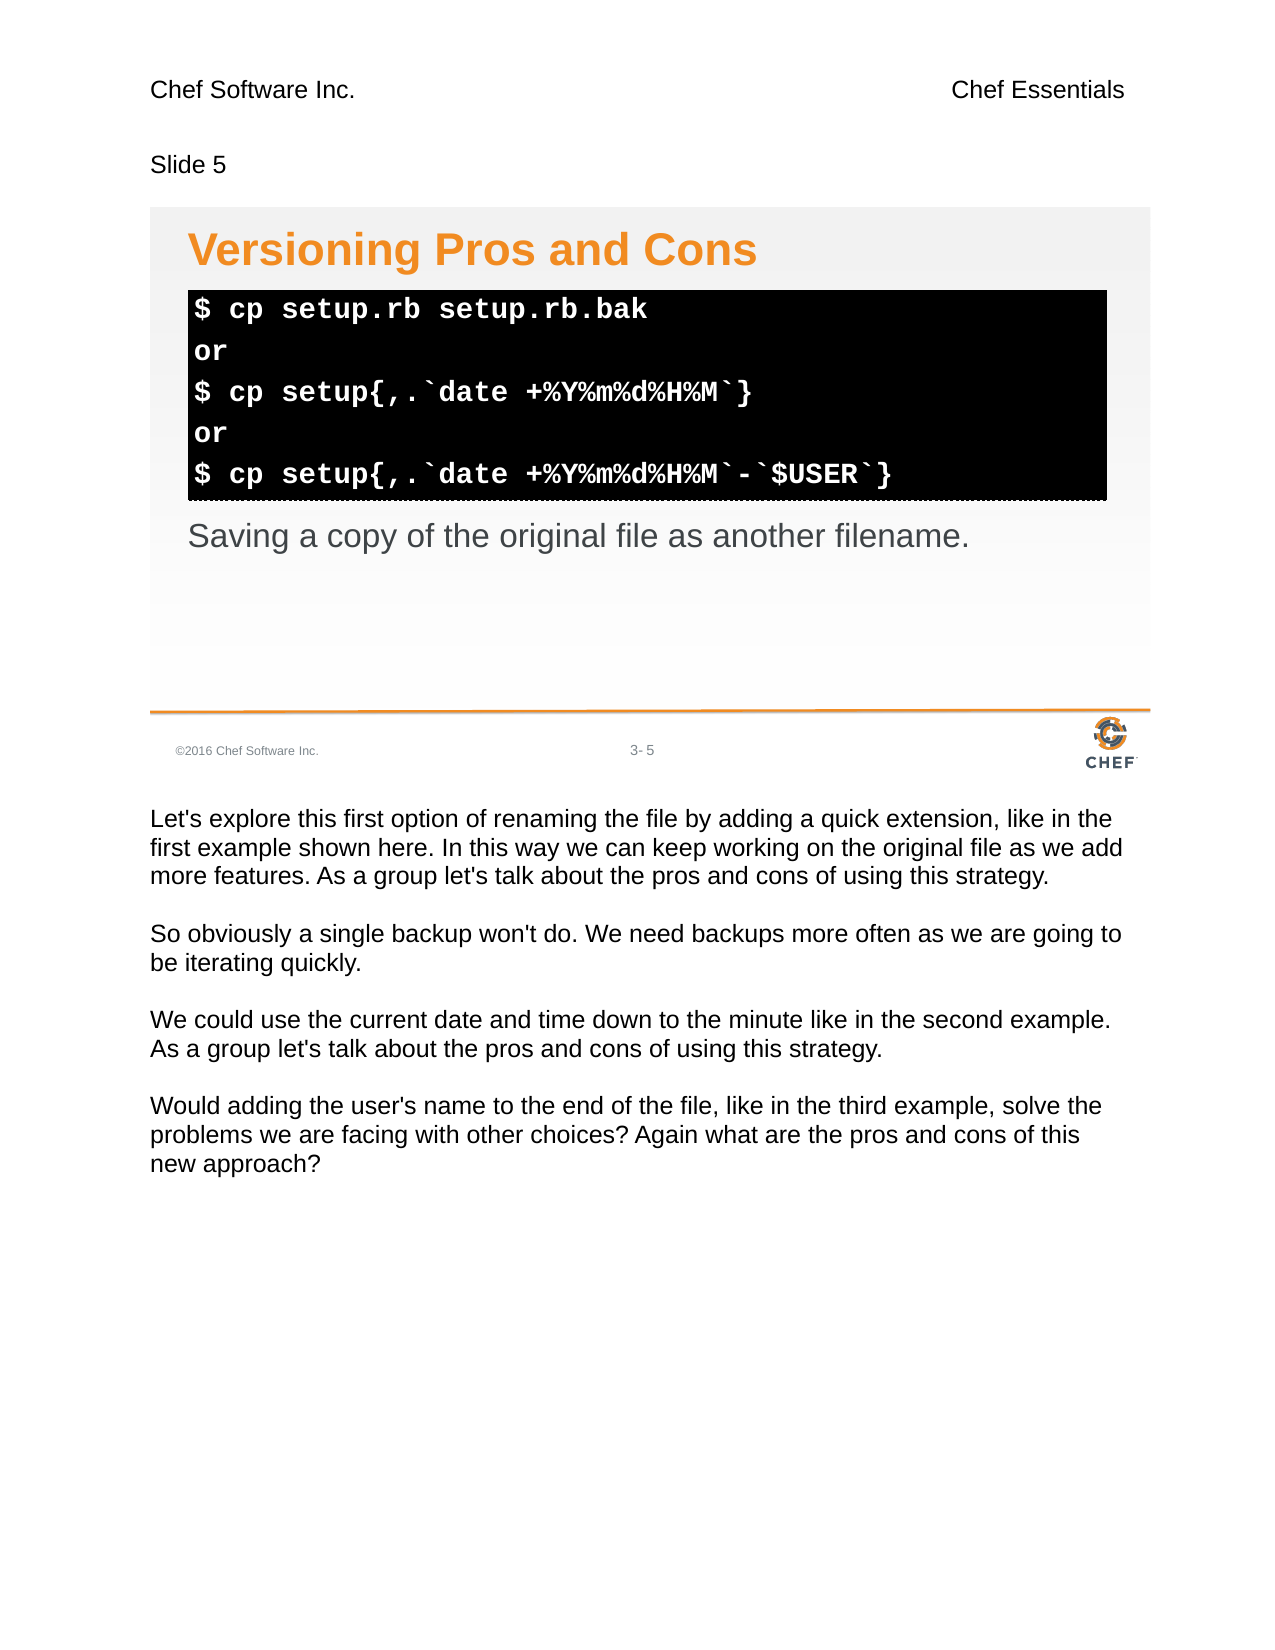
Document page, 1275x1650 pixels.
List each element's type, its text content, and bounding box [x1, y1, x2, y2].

text We could use the current date and time down to the minute like in the second example. As a group let's talk about the pros and cons of using this strategy. [150, 1005, 1125, 1063]
text Slide 5 [150, 150, 1125, 179]
text So obviously a single backup won't do. We need backups more often as we are going to be iterating quickly. [150, 919, 1125, 976]
text Let's explore this first option of renaming the file by adding a quick extension, like in the first example shown here. In this way we can keep working on the original file as we add more features. As a group let's talk about the pros and cons of using this strategy. [150, 804, 1125, 890]
text Would adding the user's name to the end of the file, like in the third example, solve the problems we are facing with other choices? Again what are the pros and cons of this new approach? [150, 1091, 1125, 1178]
